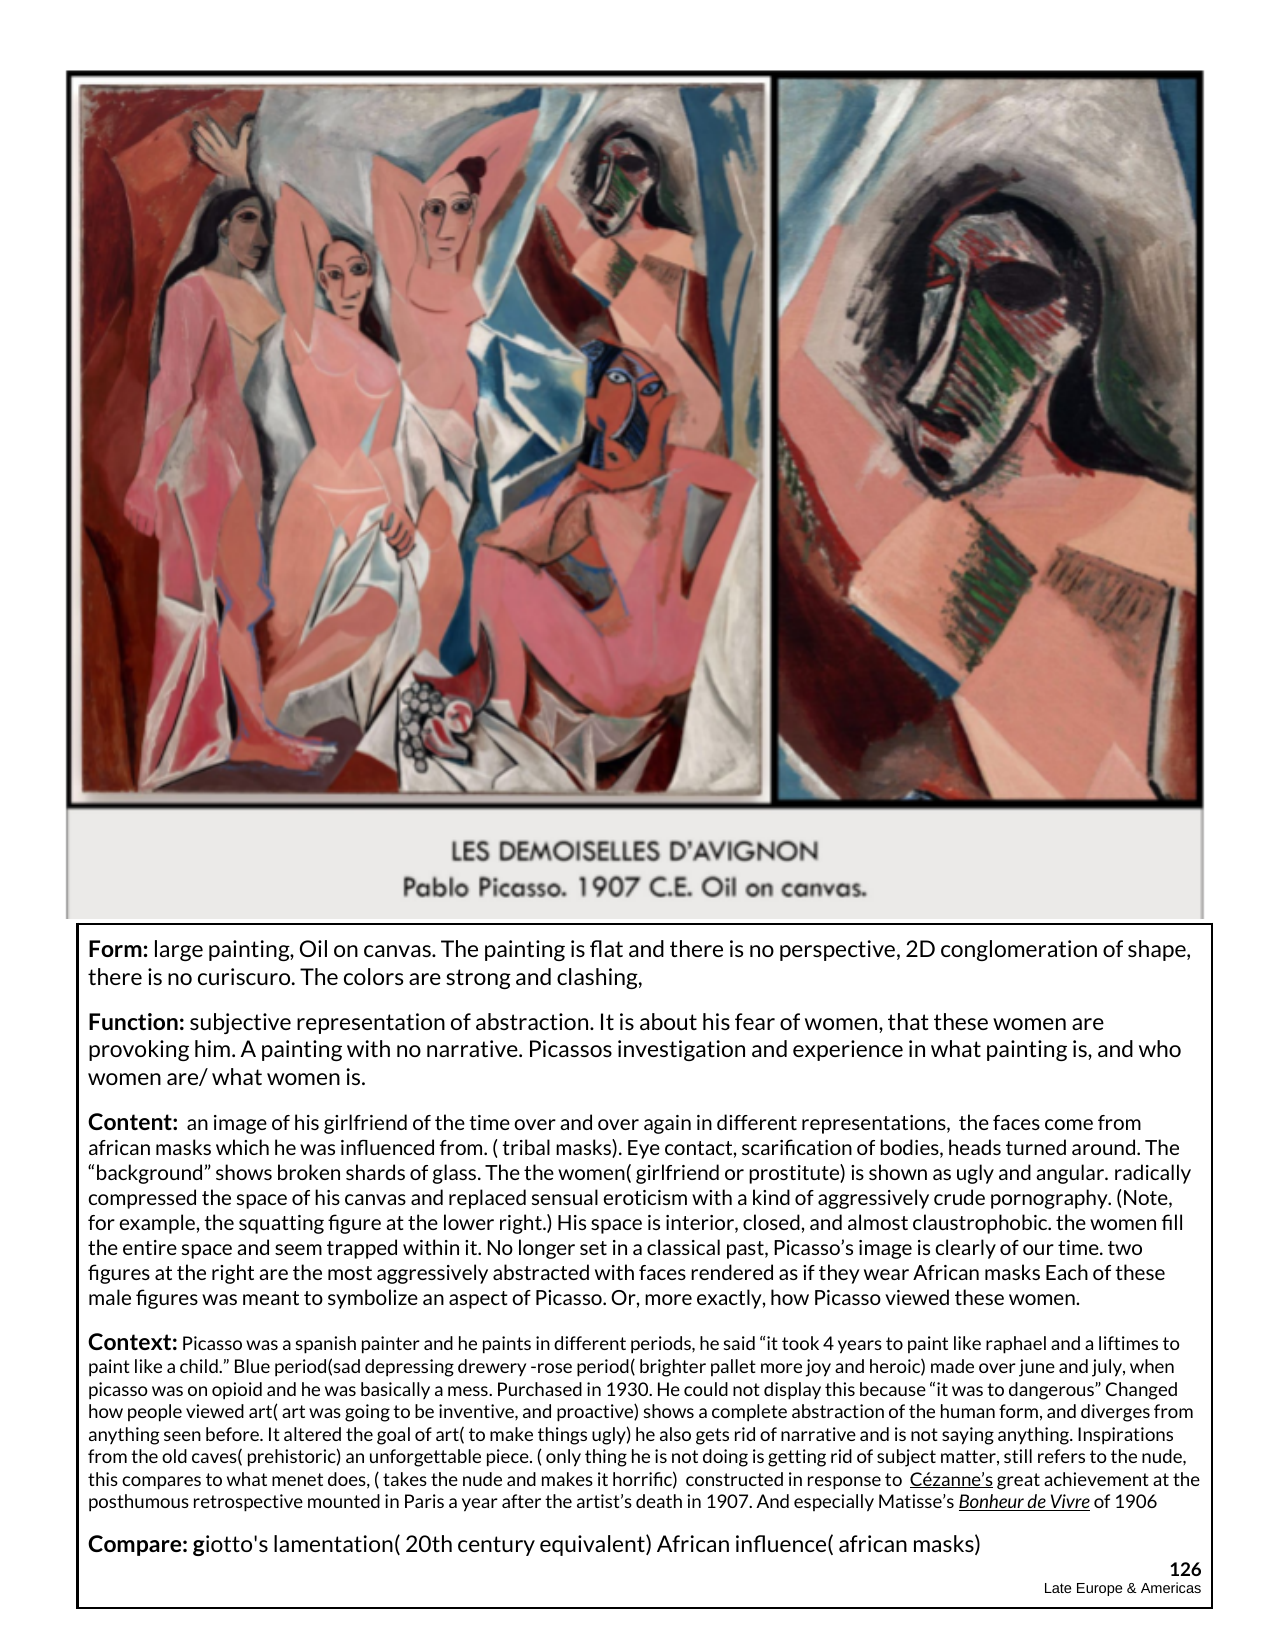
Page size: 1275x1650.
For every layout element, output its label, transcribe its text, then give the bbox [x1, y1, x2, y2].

picture [0, 0, 1275, 919]
table_header Form: large painting, Oil on canvas. The painting is flat and there is no perspective, 2D conglomeration of shape, there is no curiscuro. The colors are strong and clashing, Function: subjective representation of abstraction. It is about his fear of women, that these women are provoking him. A painting with no narrative. Picassos investigation and experience in what painting is, and who women are/ what women is. Content: an image of his girlfriend of the time over and over again in different representations, the faces come from african masks which he was influenced from. ( tribal masks). Eye contact, scarification of bodies, heads turned around. The “background” shows broken shards of glass. The the women( girlfriend or prostitute) is shown as ugly and angular. radically compressed the space of his canvas and replaced sensual eroticism with a kind of aggressively crude pornography. (Note, for example, the squatting figure at the lower right.) His space is interior, closed, and almost claustrophobic. the women fill the entire space and seem trapped within it. No longer set in a classical past, Picasso’s image is clearly of our time. two figures at the right are the most aggressively abstracted with faces rendered as if they wear African masks Each of these male figures was meant to symbolize an aspect of Picasso. Or, more exactly, how Picasso viewed these women. Context: Picasso was a spanish painter and he paints in different periods, he said “it took 4 years to paint like raphael and a liftimes to paint like a child.” Blue period(sad depressing drewery -rose period( brighter pallet more joy and heroic) made over june and july, when picasso was on opioid and he was basically a mess. Purchased in 1930. He could not display this because “it was to dangerous” Changed how people viewed art( art was going to be inventive, and proactive) shows a complete abstraction of the human form, and diverges from anything seen before. It altered the goal of art( to make things ugly) he also gets rid of narrative and is not saying anything. Inspirations from the old caves( prehistoric) an unforgettable piece. ( only thing he is not doing is getting rid of subject matter, still refers to the nude, this compares to what menet does, ( takes the nude and makes it horrific) constructed in response to Cézanne’s great achievement at the posthumous retrospective mounted in Paris a year after the artist’s death in 1907. And especially Matisse’s Bonheur de Vivre of 1906 Compare: giotto's lamentation( 20th century equivalent) African influence( african masks) 126 Late Europe & Americas [79, 925, 1211, 1607]
